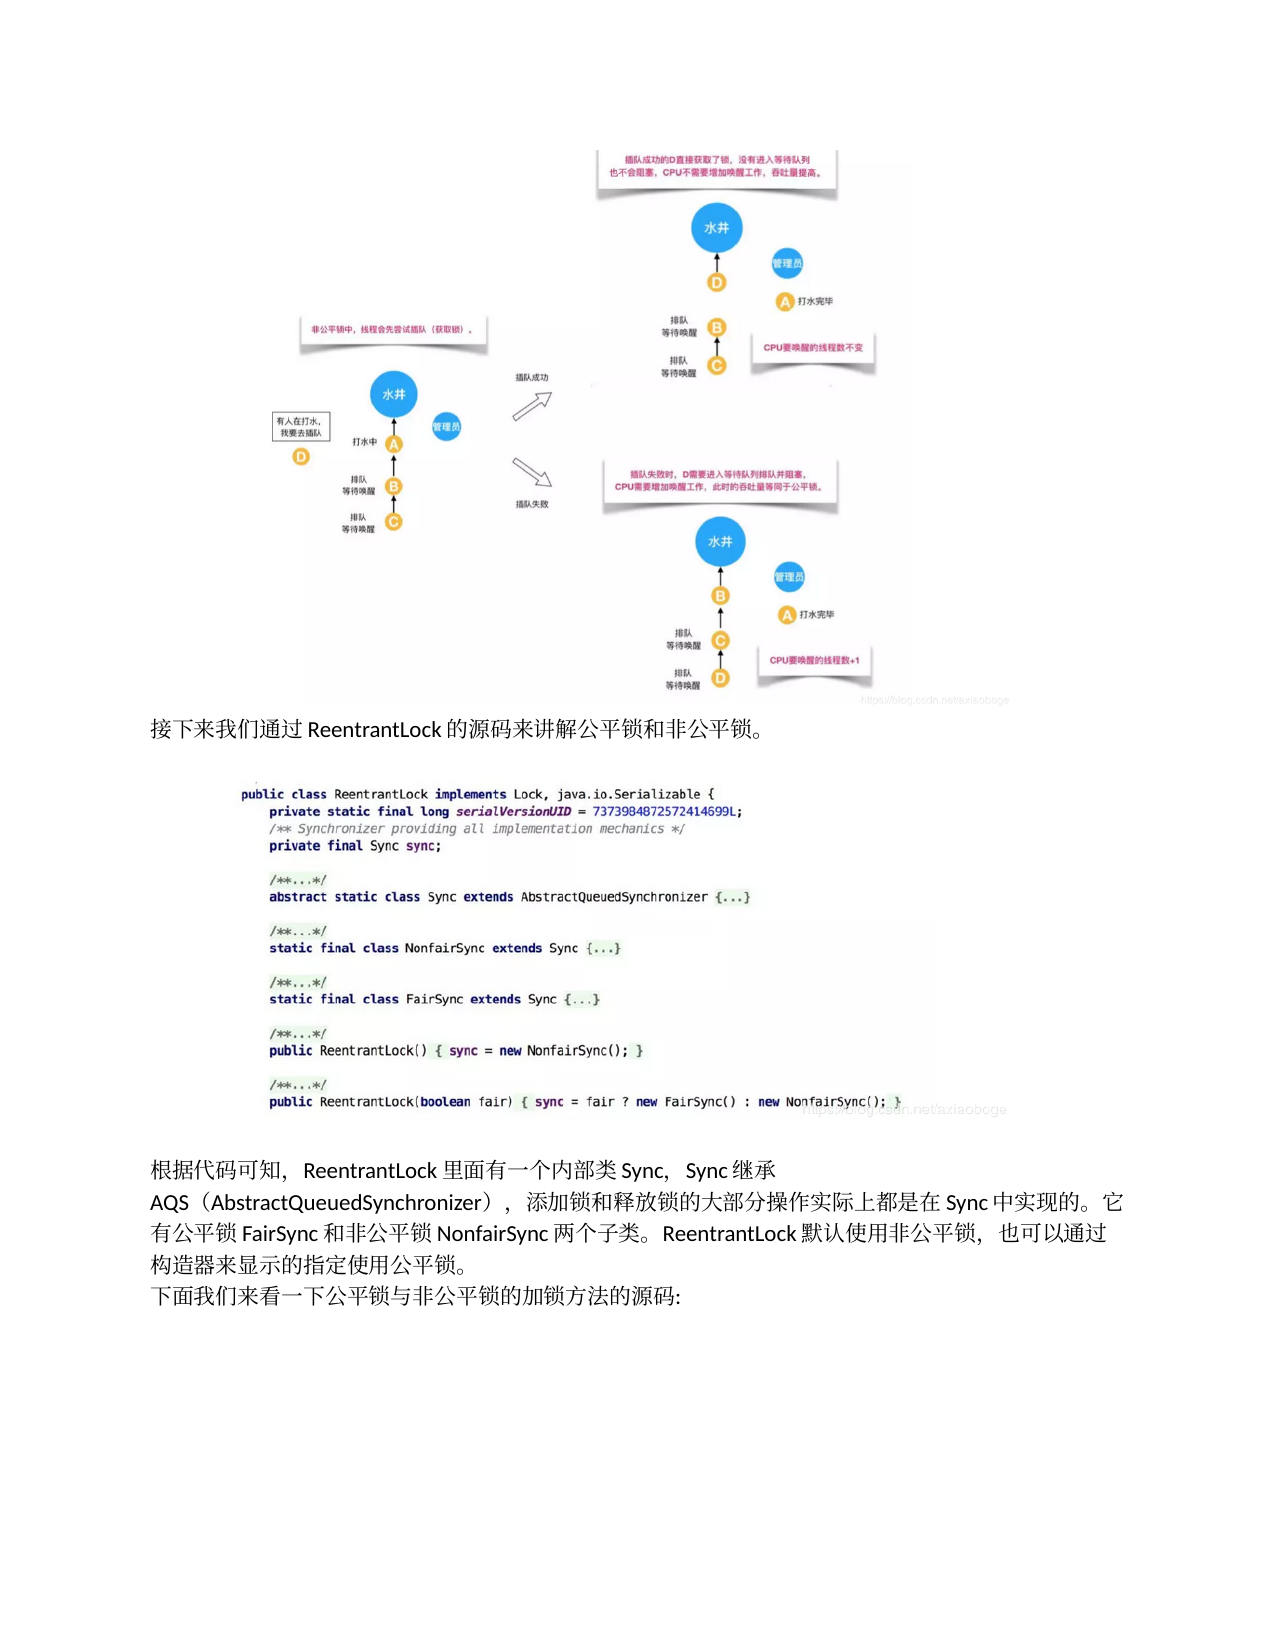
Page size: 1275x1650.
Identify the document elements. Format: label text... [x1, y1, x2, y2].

text 下面我们来看一下公平锁与非公平锁的加锁方法的源码: [150, 1279, 1125, 1311]
text 根据代码可知，ReentrantLock里面有一个内部类Sync，Sync继承AQS（AbstractQueuedSynchronizer），添加锁和释放锁的大部分操作实际上都是在Sync中实现的。它有公平锁FairSync和非公平锁NonfairSync两个子类。ReentrantLock默认使用非公平锁，也可以通过构造器来显示的指定使用公平锁。 [150, 1153, 1125, 1279]
text 接下来我们通过ReentrantLock的源码来讲解公平锁和非公平锁。 [150, 712, 1125, 743]
picture [150, 150, 1014, 712]
picture [150, 743, 1014, 1126]
